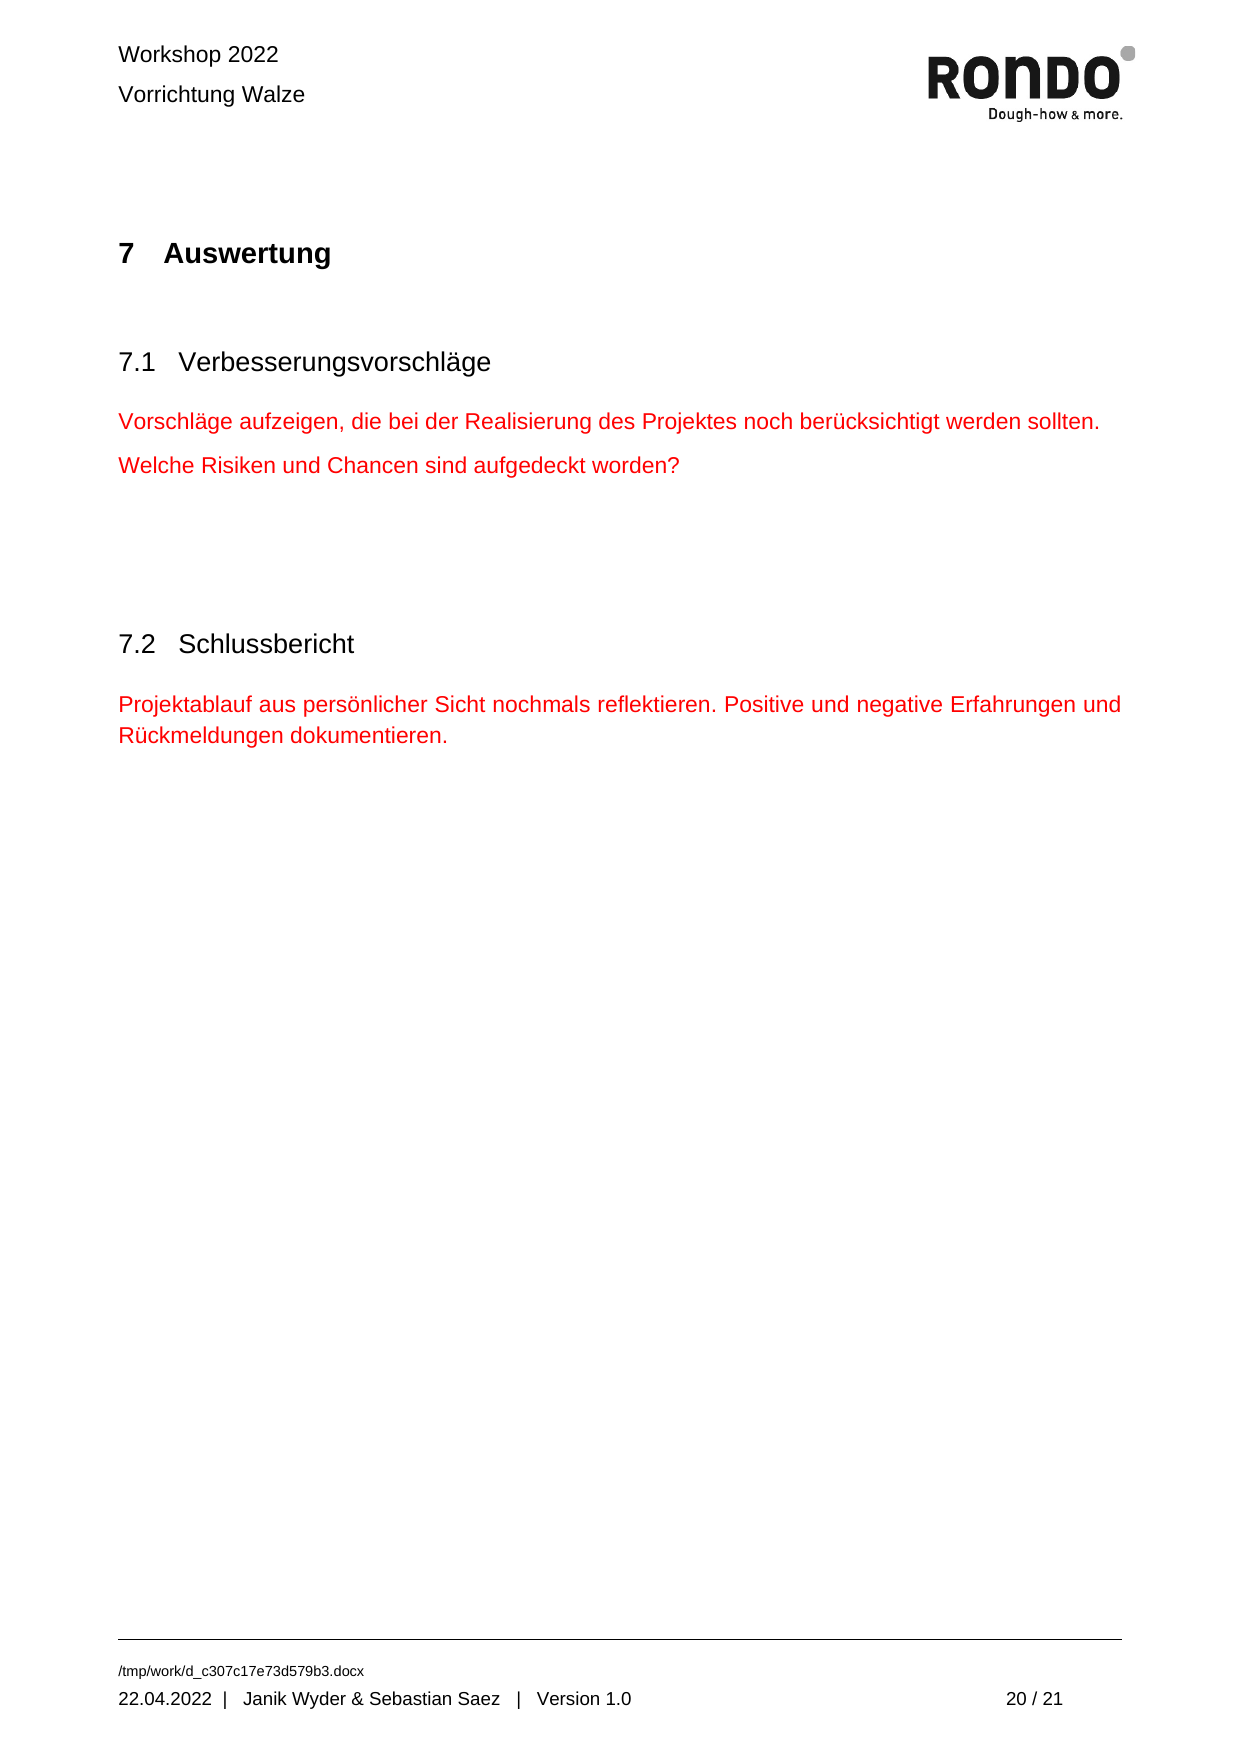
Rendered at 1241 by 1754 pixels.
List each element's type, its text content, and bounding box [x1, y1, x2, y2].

text Projektablauf aus persönlicher Sicht nochmals reflektieren. Positive und negative Erfahrungen und Rückmeldungen dokumentieren. [118, 691, 1122, 749]
subtitle Verbesserungsvorschläge [118, 346, 1122, 377]
subtitle Schlussbericht [118, 628, 1122, 659]
picture [928, 46, 1136, 122]
text Vorschläge aufzeigen, die bei der Realisierung des Projektes noch berücksichtigt werden sollten. [118, 408, 1122, 434]
subtitle Auswertung [118, 236, 1122, 270]
text Welche Risiken und Chancen sind aufgedeckt worden? [118, 452, 1122, 478]
